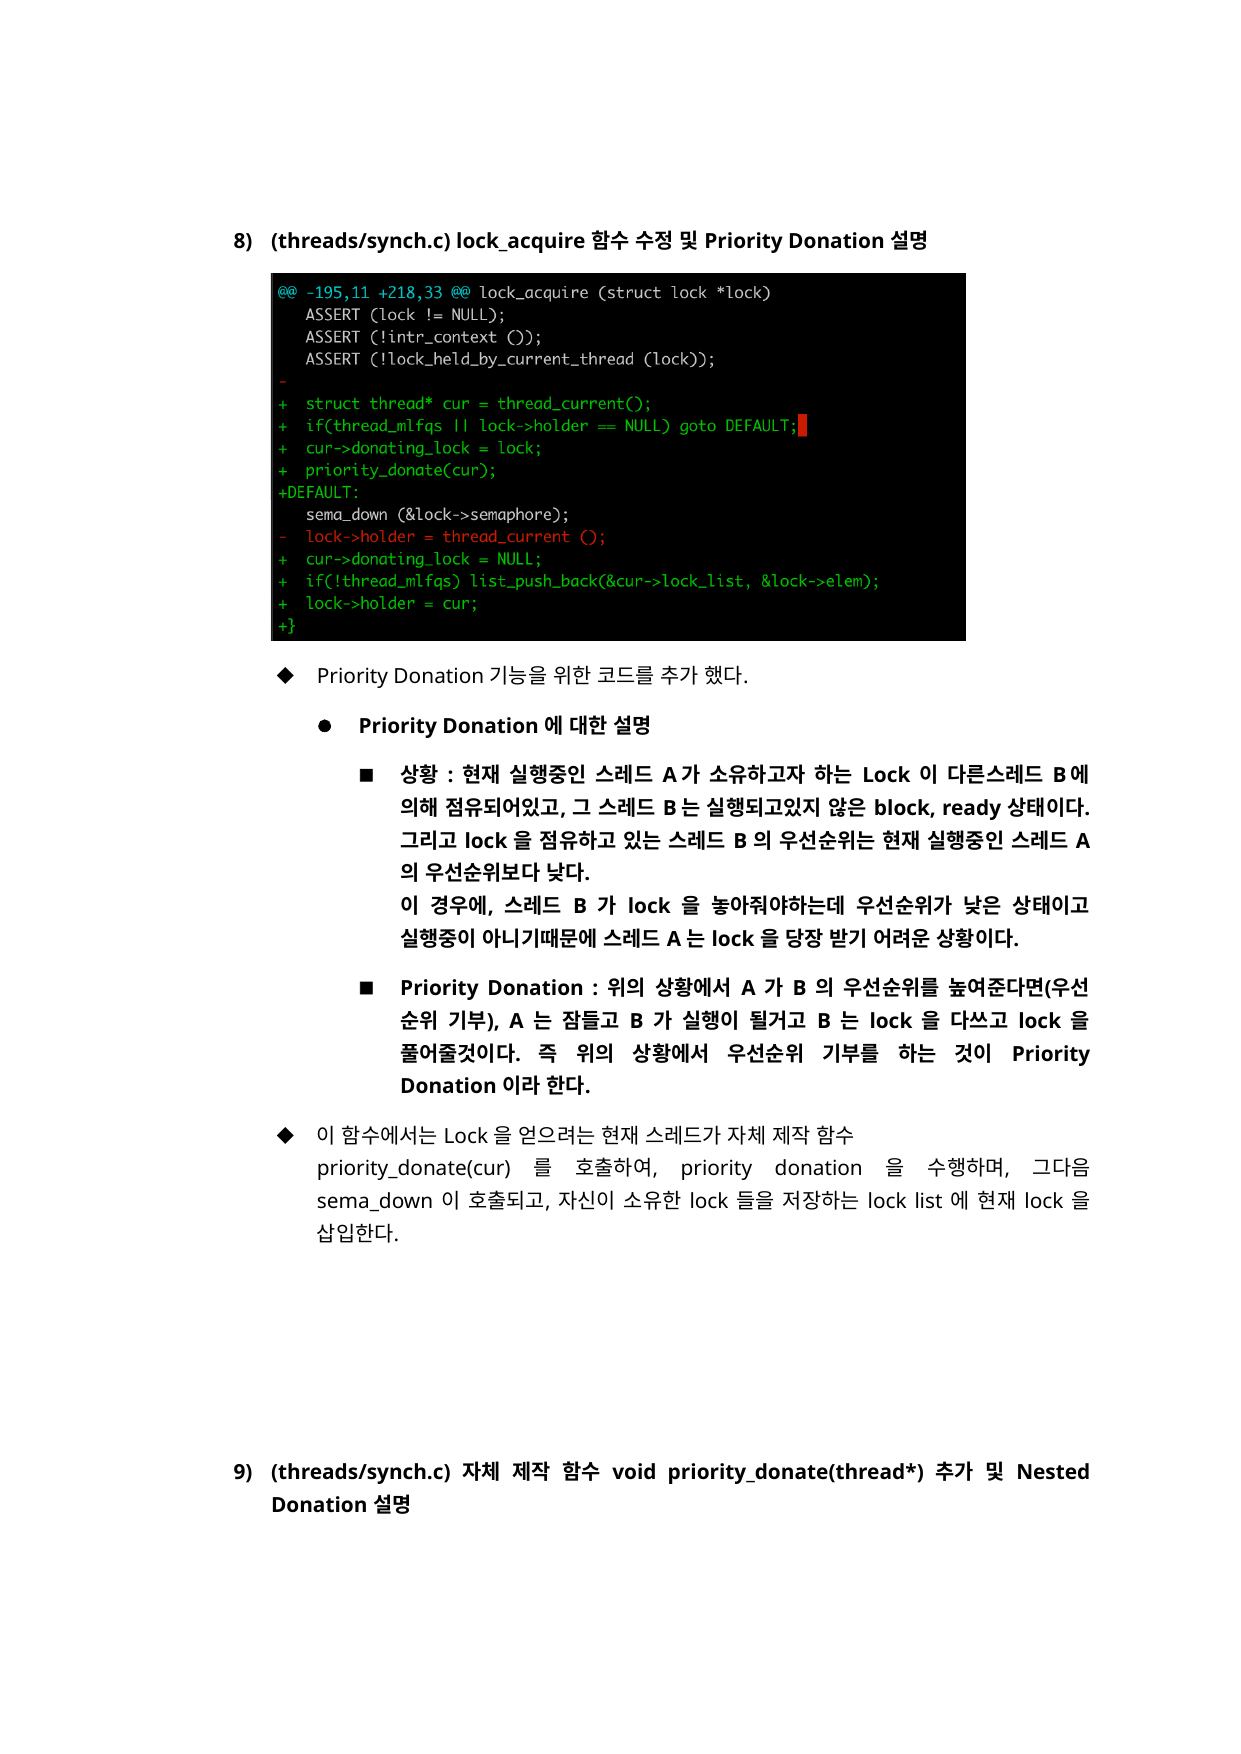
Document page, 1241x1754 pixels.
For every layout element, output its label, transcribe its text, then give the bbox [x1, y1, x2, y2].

picture [270, 273, 966, 641]
list 상황 : 현재 실행중인 스레드 A가 소유하고자 하는 Lock 이 다른스레드 B에 의해 점유되어있고, 그 스레드 B는 실행되고있지 않은 block, ready 상태이다. 그리고 lock 을 점유하고 있는 스레드 B 의 우선순위는 현재 실행중인 스레드 A 의 우선순위보다 낮다. 이 경우에, 스레드 B 가 lock 을 놓아줘야하는데 우선순위가 낮은 상태이고 실행중이 아니기때문에 스레드 A 는 lock 을 당장 받기 어려운 상황이다. [358, 758, 1090, 952]
list 이 함수에서는 Lock 을 얻으려는 현재 스레드가 자체 제작 함수 priority_donate(cur) 를 호출하여, priority donation 을 수행하며, 그다음 sema_down 이 호출되고, 자신이 소유한 lock 들을 저장하는 lock list 에 현재 lock 을 삽입한다. [275, 1119, 1090, 1247]
list Priority Donation 기능을 위한 코드를 추가 했다. [275, 660, 1090, 690]
list Priority Donation 에 대한 설명 [317, 709, 1090, 739]
list (threads/synch.c) 자체 제작 함수 void priority_donate(thread*) 추가 및 Nested Donation 설명 [233, 1456, 1090, 1518]
list Priority Donation : 위의 상황에서 A 가 B 의 우선순위를 높여준다면(우선 순위 기부), A 는 잠들고 B 가 실행이 될거고 B 는 lock 을 다쓰고 lock 을 풀어줄것이다. 즉 위의 상황에서 우선순위 기부를 하는 것이 Priority Donation 이라 한다. [358, 971, 1090, 1100]
list (threads/synch.c) lock_acquire 함수 수정 및 Priority Donation 설명 [233, 224, 1090, 255]
